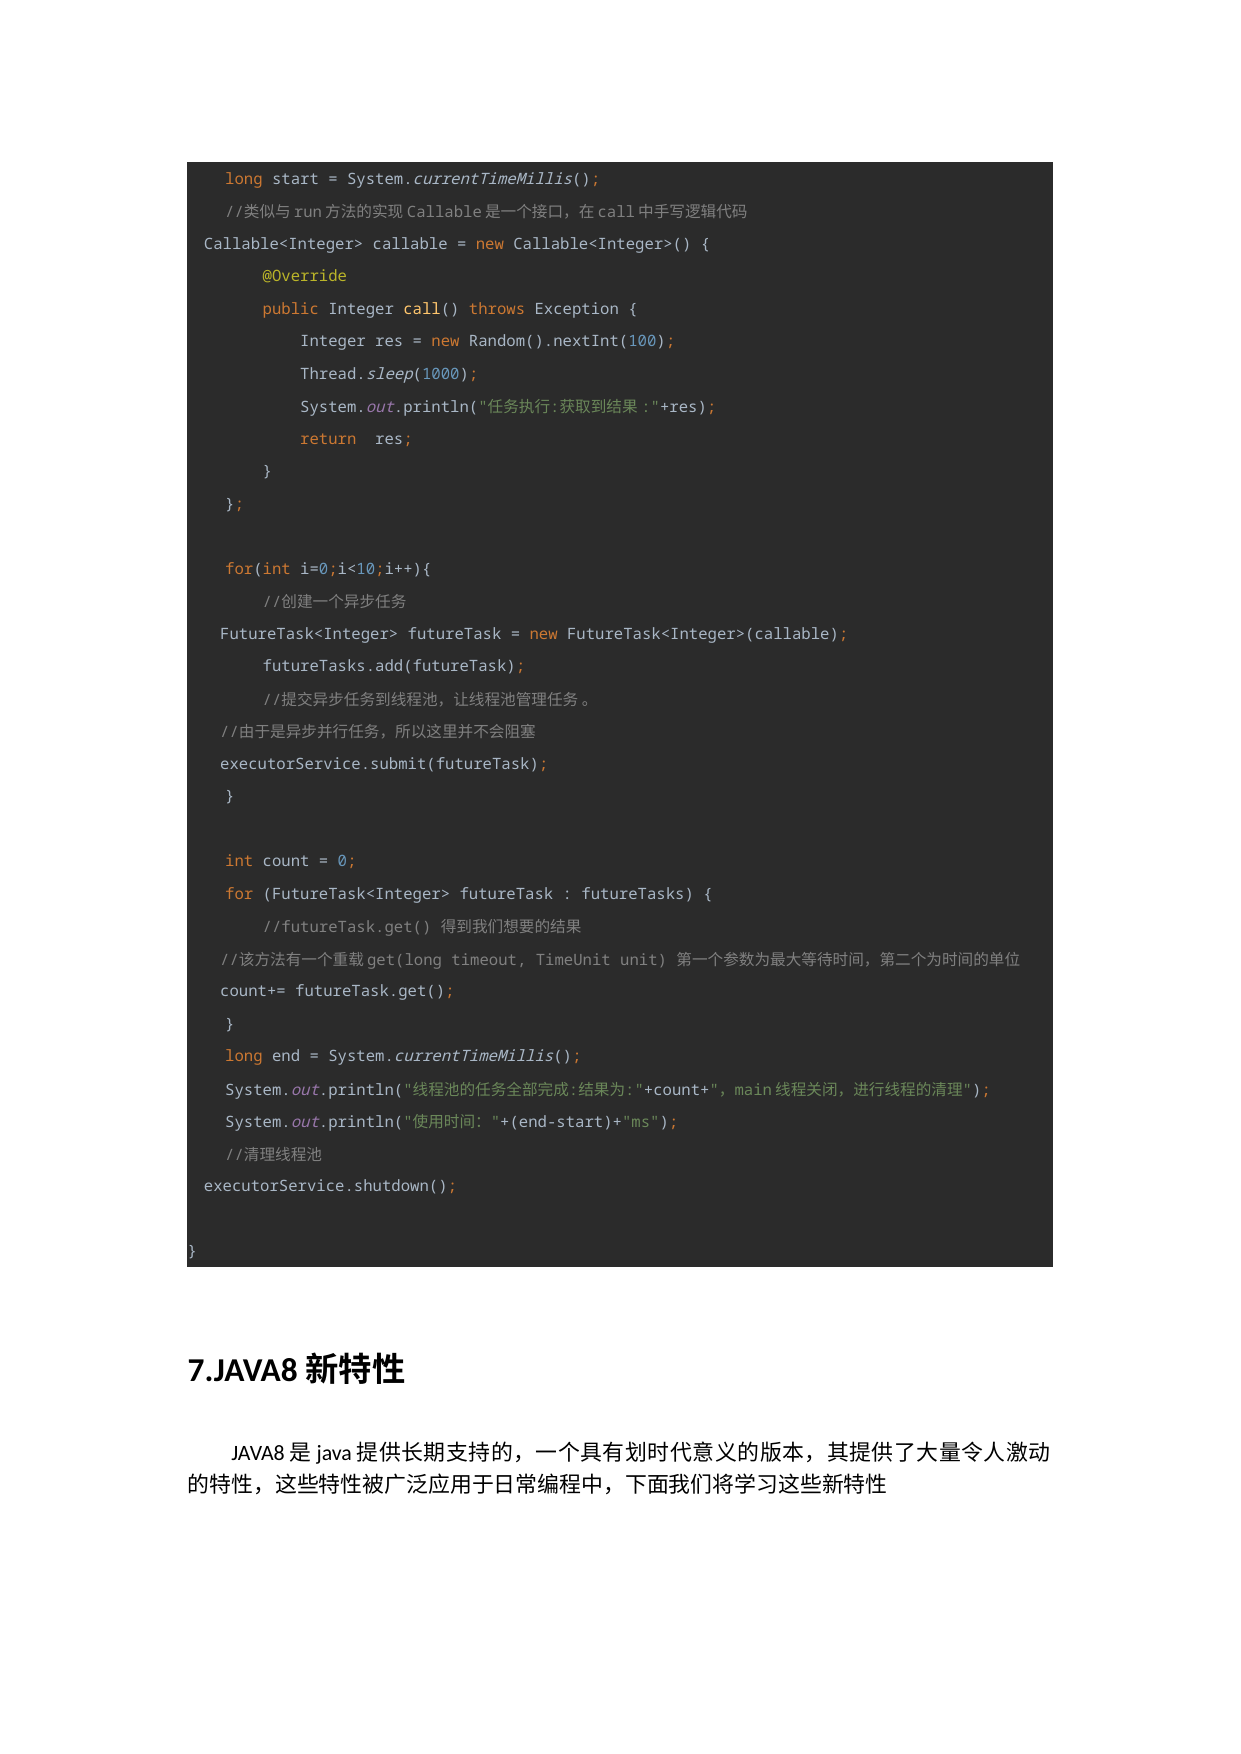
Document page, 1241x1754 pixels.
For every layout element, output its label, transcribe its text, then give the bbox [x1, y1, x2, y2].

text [187, 162, 1053, 1267]
text JAVA8是java提供长期支持的，一个具有划时代意义的版本，其提供了大量令人激动的特性，这些特性被广泛应用于日常编程中，下面我们将学习这些新特性 [187, 1434, 1053, 1499]
subtitle 7.JAVA8 新特性 [187, 1335, 1053, 1400]
